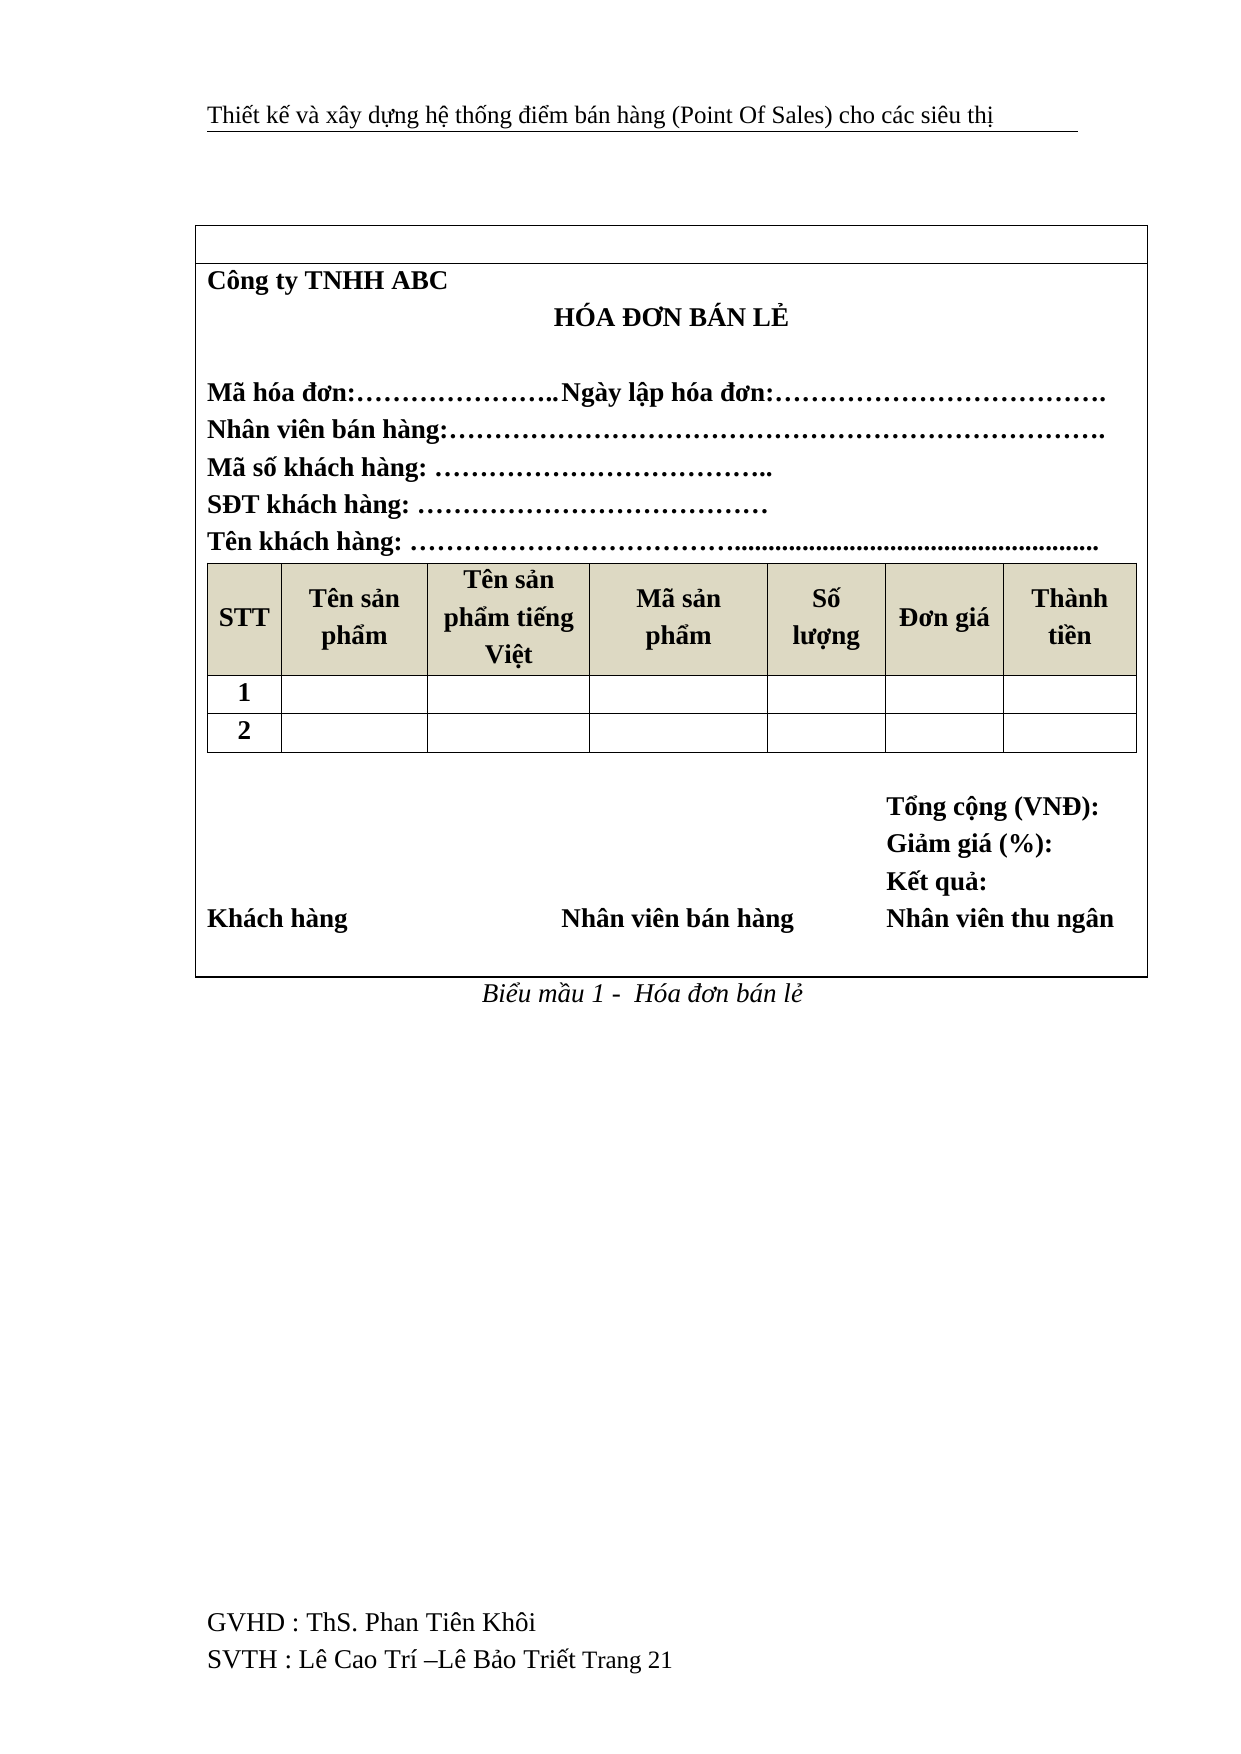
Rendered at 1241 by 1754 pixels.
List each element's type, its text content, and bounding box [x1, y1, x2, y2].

text Biểu mầu 1 - Hóa đơn bán lẻ [207, 978, 1078, 1009]
table_cell Công ty TNHH ABC HÓA ĐƠN BÁN LẺ Mã hóa đơn:………………….. Ngày lập hóa đơn:………………………………. Nhân viên bán hàng:………………………………………………………………. Mã số khách hàng: ……………………………….. SĐT khách hàng: ………………………………… Tên khách hàng: ………………………………...................................................... Tổng cộng (VNĐ): Giảm giá (%): Kết quả: Khách hàng Nhân viên bán hàng Nhân viên thu ngân [196, 264, 1147, 976]
table_header [196, 226, 1147, 263]
